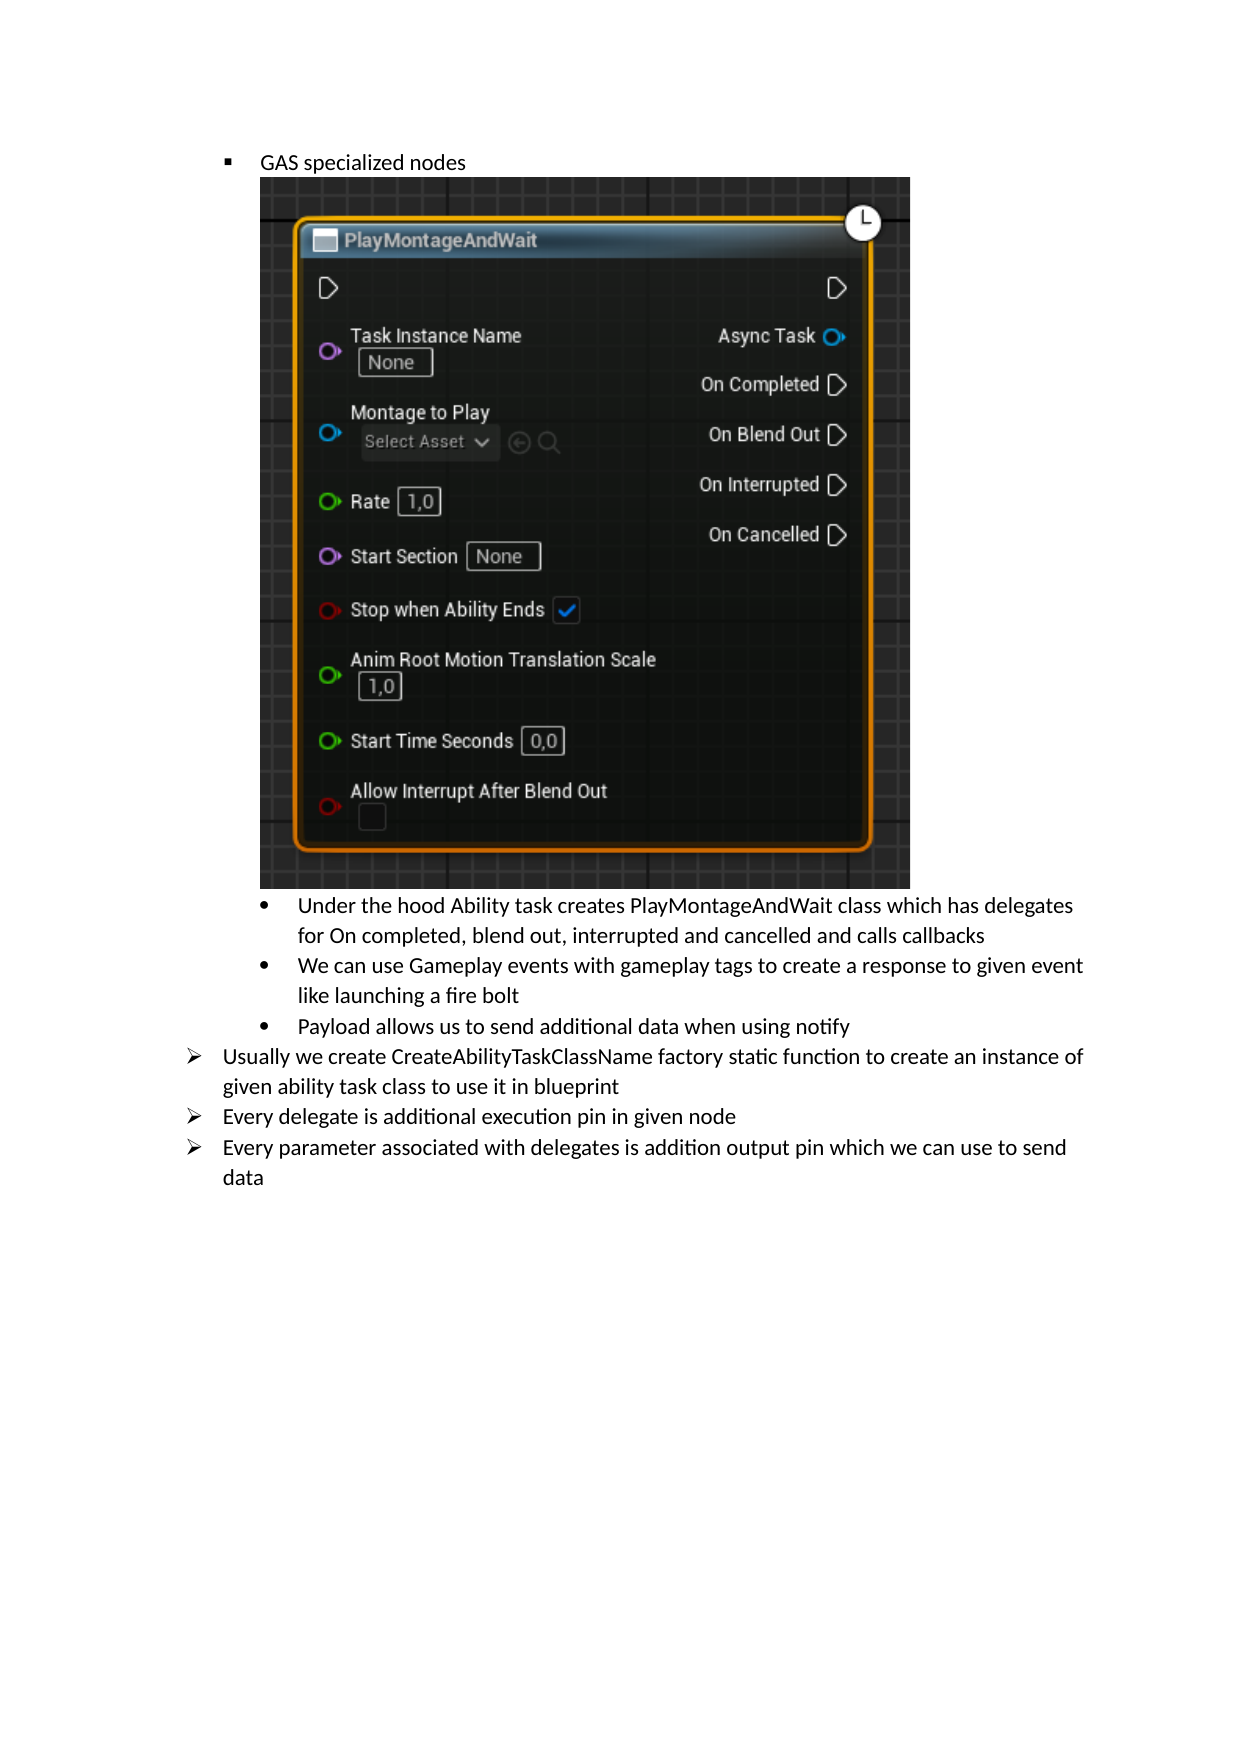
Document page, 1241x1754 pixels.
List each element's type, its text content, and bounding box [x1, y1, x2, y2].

list We can use Gameplay events with gameplay tags to create a response to given event like launching a fire bolt [260, 951, 1093, 1010]
list Every parameter associated with delegates is addition output pin which we can use to send data [185, 1133, 1093, 1191]
list Every delegate is additional execution pin in given node [185, 1102, 1093, 1131]
list Under the hood Ability task creates PlayMontageAndWait class which has delegates for On completed, blend out, interrupted and cancelled and calls callbacks [260, 891, 1093, 949]
picture [260, 177, 911, 889]
list Payload allows us to send additional data when using notify [260, 1012, 1093, 1040]
list Usually we create CreateAbilityTaskClassName factory static function to create an instance of given ability task class to use it in blueprint [185, 1042, 1093, 1100]
